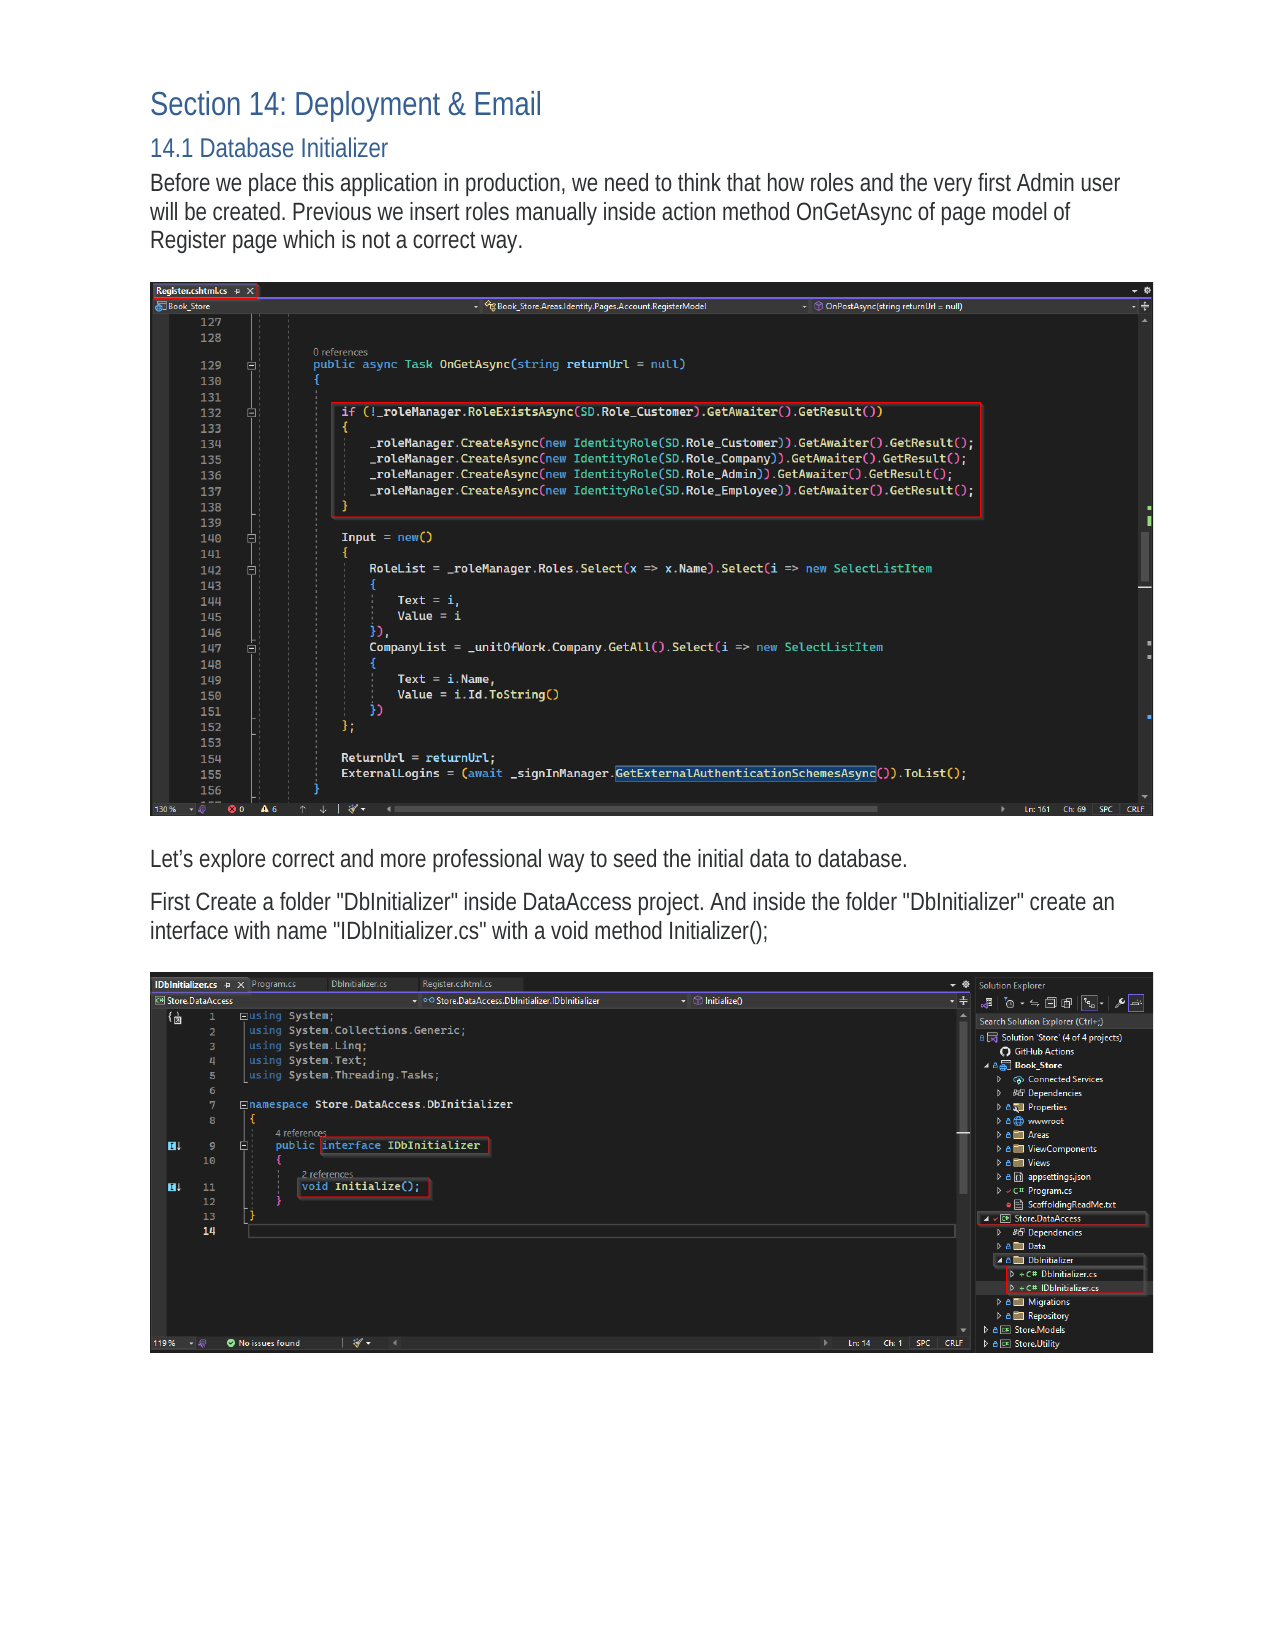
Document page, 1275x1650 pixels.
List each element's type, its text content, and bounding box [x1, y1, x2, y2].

picture [150, 282, 1154, 816]
text First Create a folder "DbInitializer" inside DataAccess project. And inside the folder "DbInitializer" create an interface with name "IDbInitializer.cs" with a void method Initializer(); [150, 887, 1153, 944]
text Let’s explore correct and more professional way to seed the initial data to database. [150, 844, 1153, 873]
text Before we place this application in production, we need to think that how roles and the very first Admin user will be created. Previous we insert roles manually inside action method OnGetAsync of page model of Register page which is not a correct way. [150, 168, 1153, 254]
subtitle 14.1 Database Initializer [150, 132, 1153, 163]
subtitle Section 14: Deployment & Email [150, 84, 1153, 123]
picture [150, 972, 1154, 1353]
